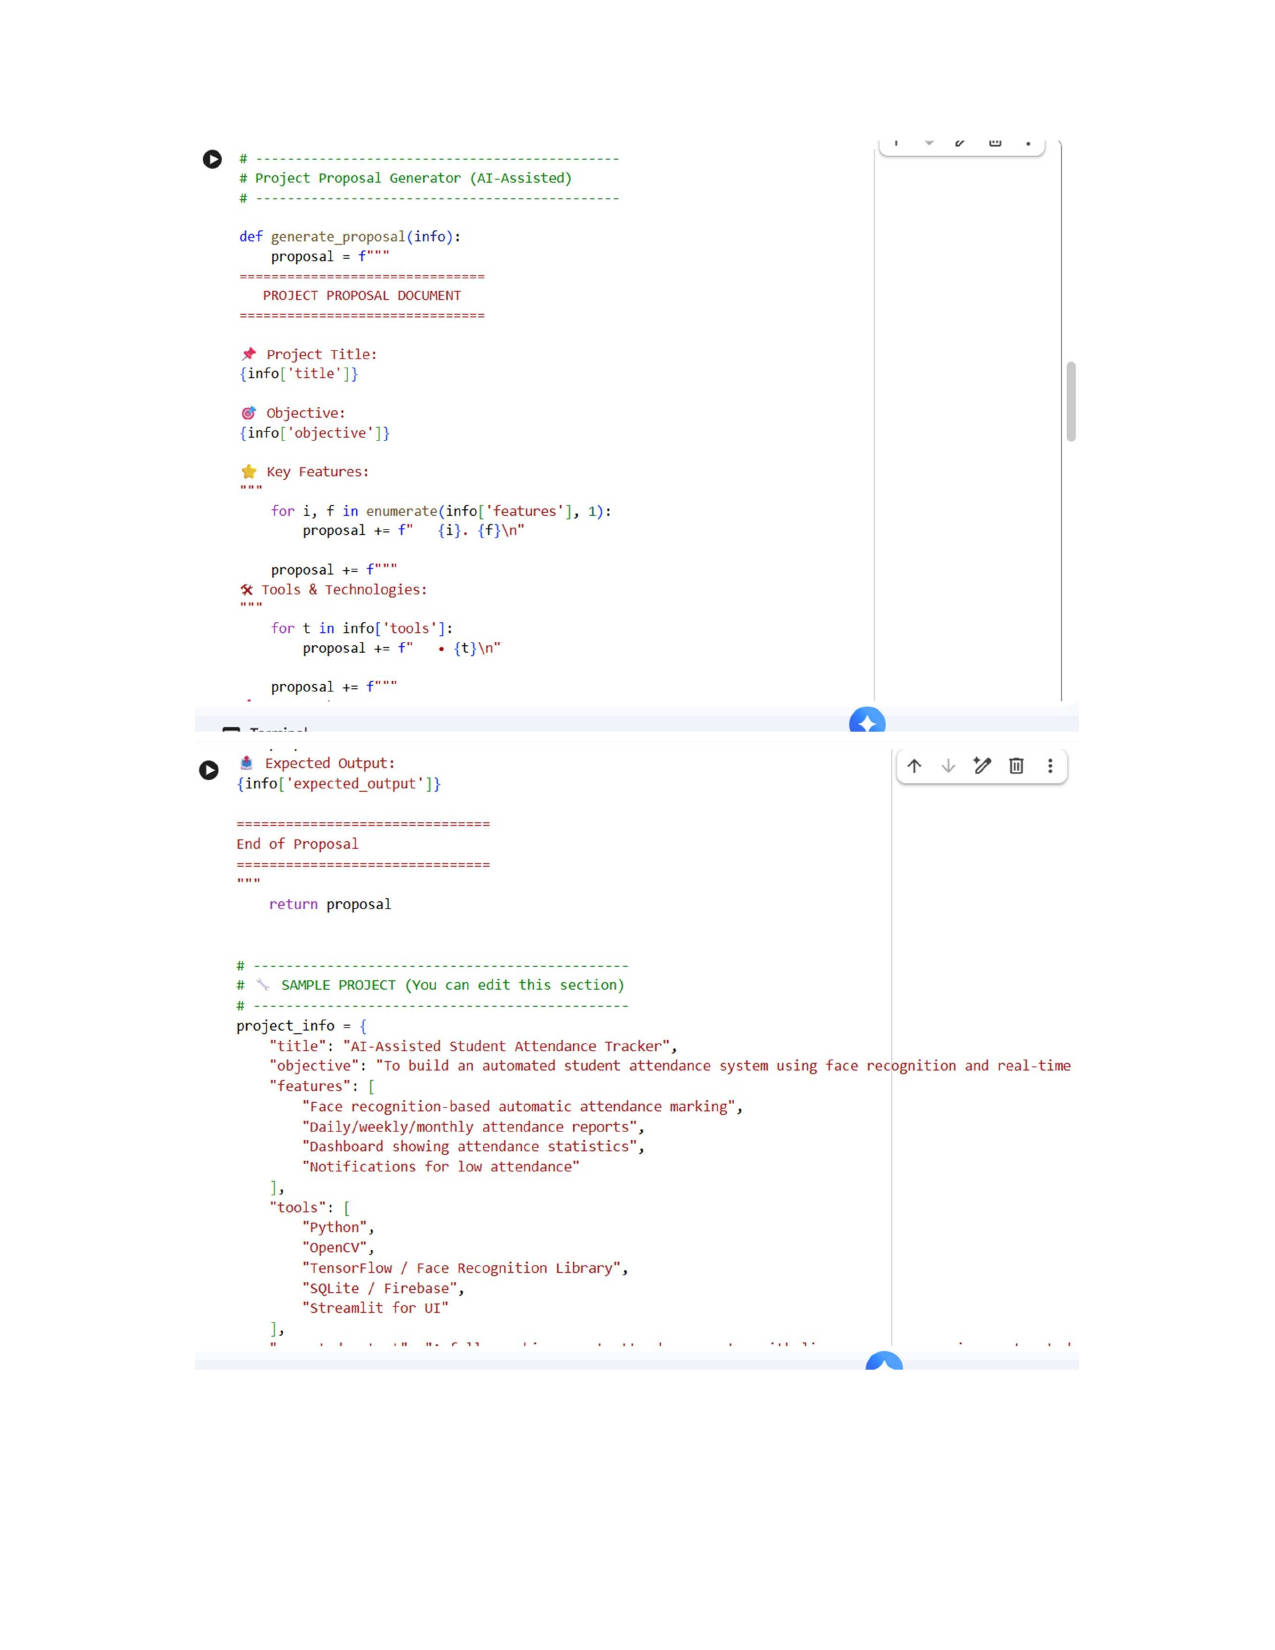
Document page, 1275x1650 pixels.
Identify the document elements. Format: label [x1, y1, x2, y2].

picture [194, 140, 1080, 732]
picture [194, 741, 1080, 1370]
